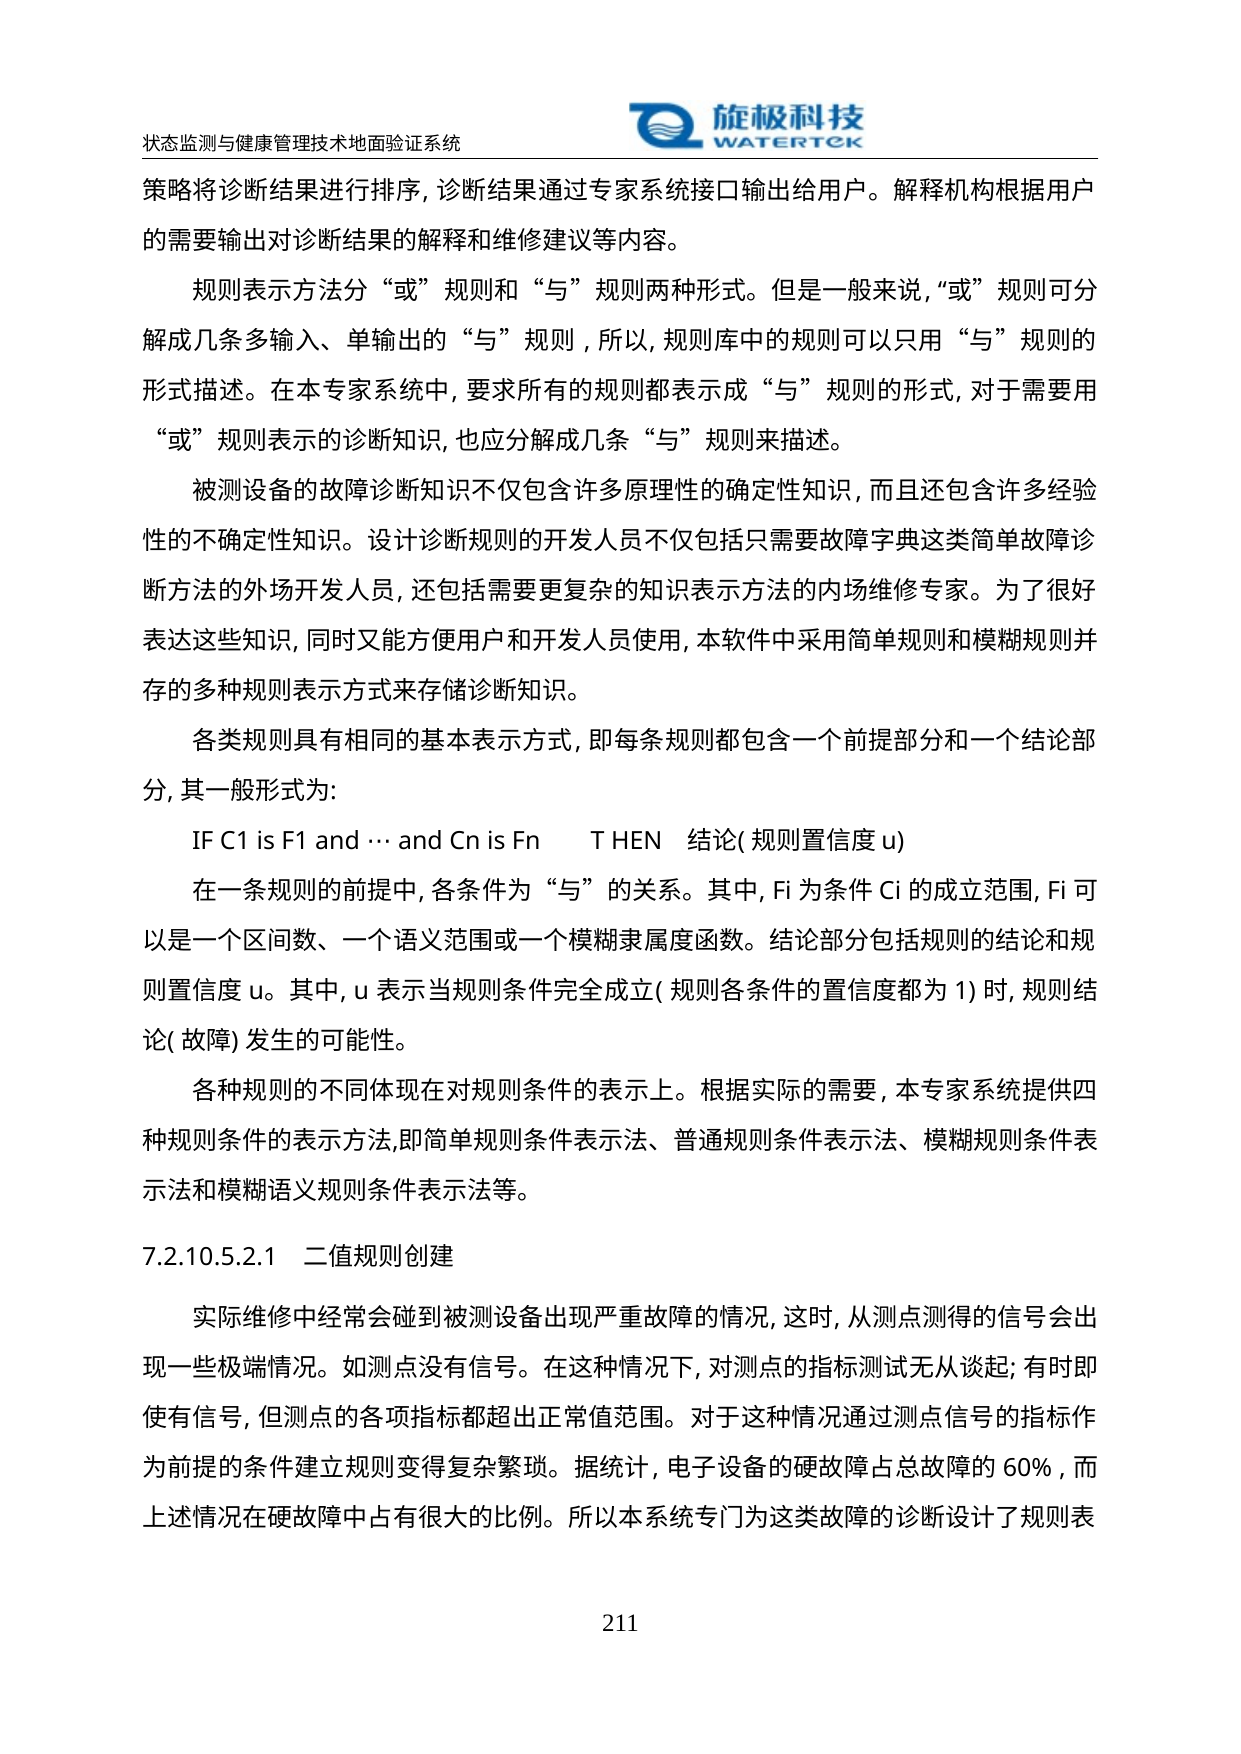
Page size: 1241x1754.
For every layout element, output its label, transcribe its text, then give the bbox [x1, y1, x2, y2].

text 各种规则的不同体现在对规则条件的表示上。根据实际的需要, 本专家系统提供四种规则条件的表示方法,即简单规则条件表示法、普通规则条件表示法、模糊规则条件表示法和模糊语义规则条件表示法等。 [142, 1071, 1098, 1207]
text IF C1 is F1 and ⋯ and Cn is Fn T HEN 结论( 规则置信度u) [142, 821, 1098, 857]
picture [628, 100, 867, 151]
text 二值规则创建 [142, 1221, 1098, 1288]
text 各类规则具有相同的基本表示方式, 即每条规则都包含一个前提部分和一个结论部分, 其一般形式为: [142, 721, 1098, 807]
text 被测设备的故障诊断知识不仅包含许多原理性的确定性知识, 而且还包含许多经验性的不确定性知识。设计诊断规则的开发人员不仅包括只需要故障字典这类简单故障诊断方法的外场开发人员, 还包括需要更复杂的知识表示方法的内场维修专家。为了很好表达这些知识, 同时又能方便用户和开发人员使用, 本软件中采用简单规则和模糊规则并存的多种规则表示方式来存储诊断知识。 [142, 471, 1098, 707]
text 规则表示方法分“或”规则和“与”规则两种形式。但是一般来说, “或”规则可分解成几条多输入、单输出的“与”规则 , 所以, 规则库中的规则可以只用“与”规则的形式描述。在本专家系统中, 要求所有的规则都表示成“与”规则的形式, 对于需要用“或”规则表示的诊断知识, 也应分解成几条“与”规则来描述。 [142, 271, 1098, 457]
text 在一条规则的前提中, 各条件为“与”的关系。其中, Fi 为条件Ci 的成立范围, Fi 可以是一个区间数、一个语义范围或一个模糊隶属度函数。结论部分包括规则的结论和规则置信度u。其中, u 表示当规则条件完全成立( 规则各条件的置信度都为1) 时, 规则结论( 故障) 发生的可能性。 [142, 871, 1098, 1057]
text 专家系统得到测试数据后, 先通过故障征兆提取模块获取规则匹配所需的故障征兆。诊断推理模块将这些征兆值和数据库中的规则进行匹配, 得到诊断结果, 并根据冲突消解策略将诊断结果进行排序, 诊断结果通过专家系统接口输出给用户。解释机构根据用户的需要输出对诊断结果的解释和维修建议等内容。 [142, 171, 1098, 257]
